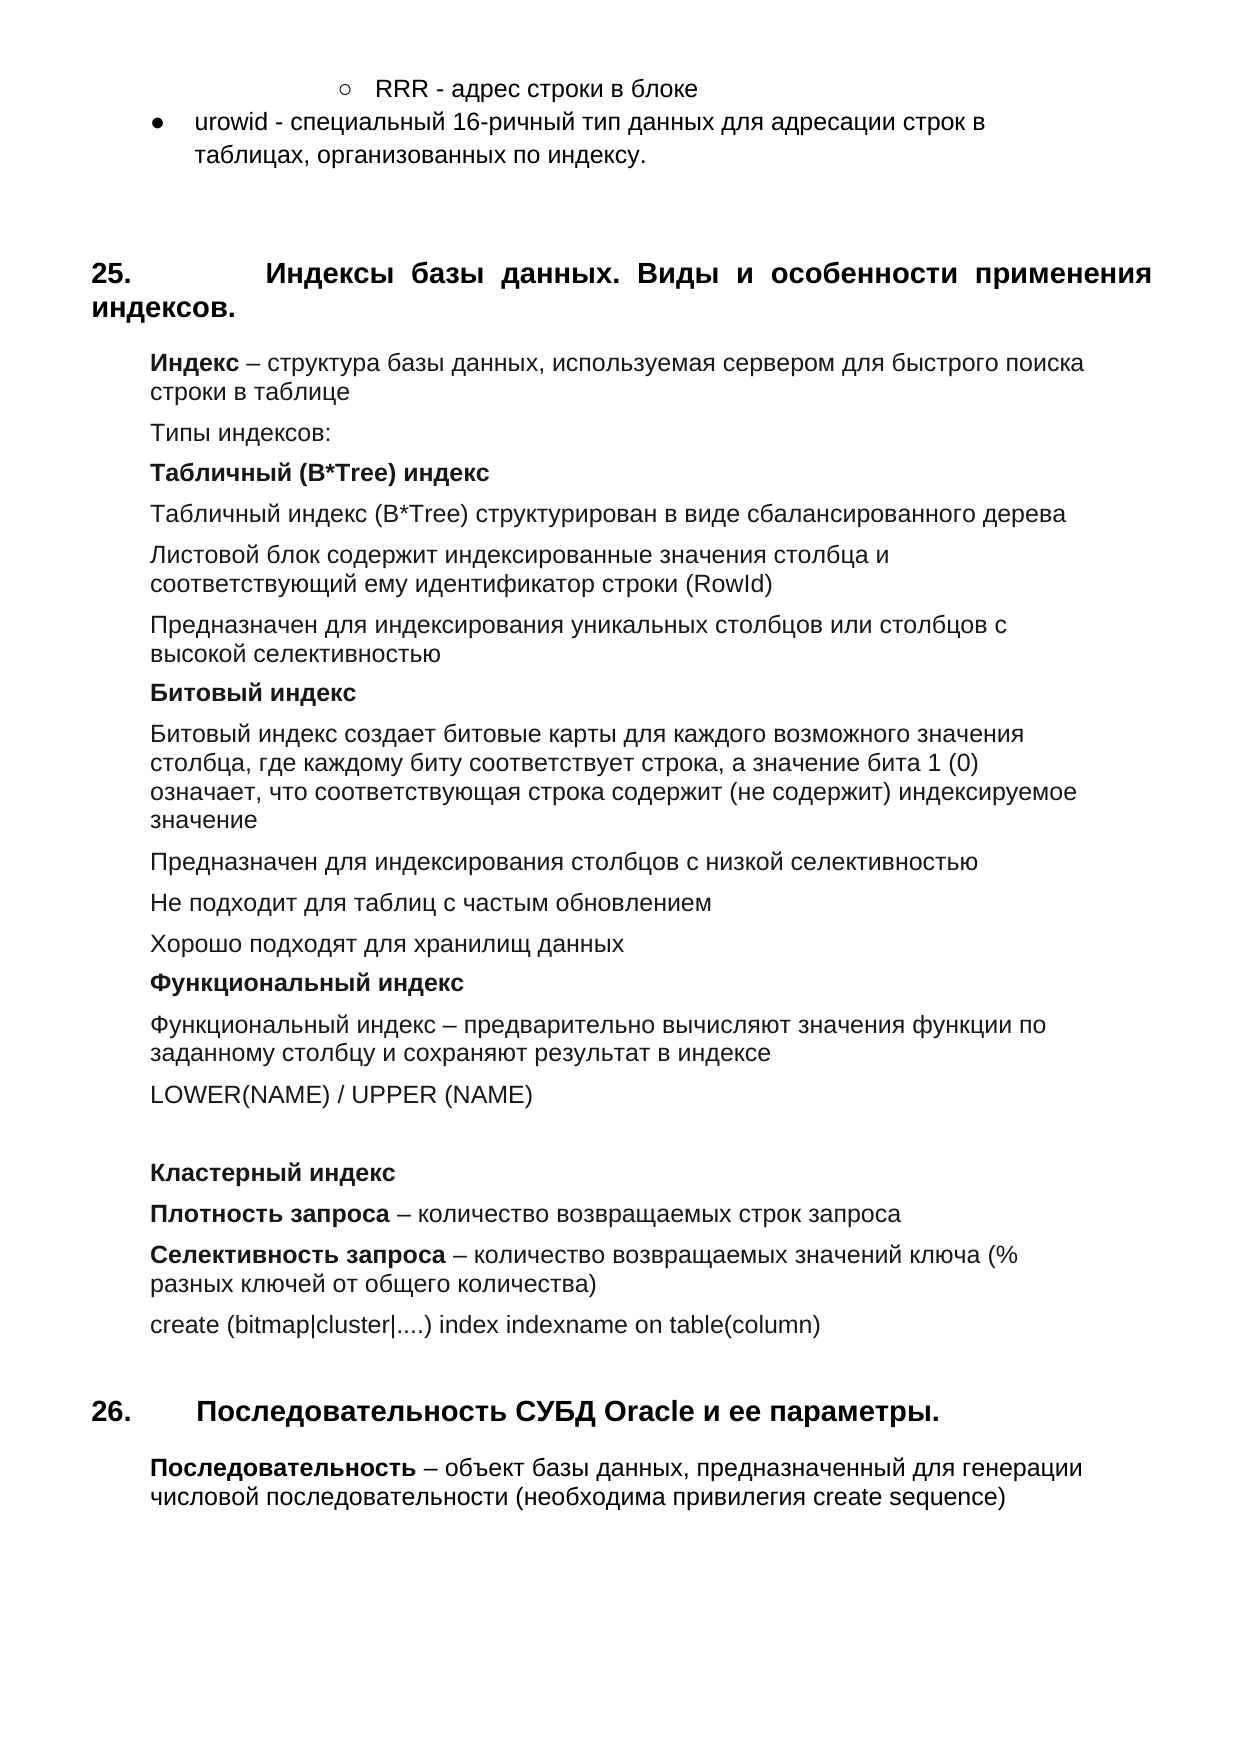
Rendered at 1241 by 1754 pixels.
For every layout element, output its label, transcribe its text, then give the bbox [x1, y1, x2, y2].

text Последовательность – объект базы данных, предназначенный для генерации числовой последовательности (необходима привилегия create sequence) [150, 1453, 1090, 1511]
text Битовый индекс создает битовые карты для каждого возможного значения столбца, где каждому биту соответствует строка, а значение бита 1 (0) означает, что соответствующая строка содержит (не содержит) индексируемое значение [150, 719, 1090, 834]
text Битовый индекс [150, 678, 1090, 707]
subtitle 25. Индексы базы данных. Виды и особенности применения индексов. [91, 256, 1153, 323]
text Кластерный индекс [150, 1158, 1090, 1187]
text Хорошо подходят для хранилищ данных [150, 929, 1090, 958]
text Индекс – структура базы данных, используемая сервером для быстрого поиска строки в таблице [150, 348, 1090, 406]
text LOWER(NAME) / UPPER (NAME) [150, 1080, 1090, 1108]
text create (bitmap|cluster|....) index indexname on table(column) [150, 1311, 1090, 1339]
text Функциональный индекс – предварительно вычисляют значения функции по заданному столбцу и сохраняют результат в индексе [150, 1010, 1090, 1067]
text Предназначен для индексирования уникальных столбцов или столбцов с высокой селективностью [150, 610, 1090, 668]
text Функциональный индекс [150, 968, 1090, 997]
text Типы индексов: [150, 418, 1090, 447]
text Листовой блок содержит индексированные значения столбца и соответствующий ему идентификатор строки (RowId) [150, 540, 1090, 598]
list urowid - специальный 16-ричный тип данных для адресации строк в таблицах, организованных по индексу. [150, 107, 1090, 168]
subtitle 26. Последовательность СУБД Oracle и ее параметры. [91, 1394, 1153, 1428]
text Табличный (B*Tree) индекс [150, 458, 1090, 486]
text Плотность запроса – количество возвращаемых строк запроса [150, 1199, 1090, 1228]
list RRR - адрес строки в блоке [337, 74, 1090, 102]
text Табличный индекс (B*Tree) структурирован в виде сбалансированного дерева [150, 499, 1090, 528]
text Селективность запроса – количество возвращаемых значений ключа (% разных ключей от общего количества) [150, 1241, 1090, 1298]
text Предназначен для индексирования столбцов с низкой селективностью [150, 847, 1090, 876]
text Не подходит для таблиц с частым обновлением [150, 888, 1090, 917]
